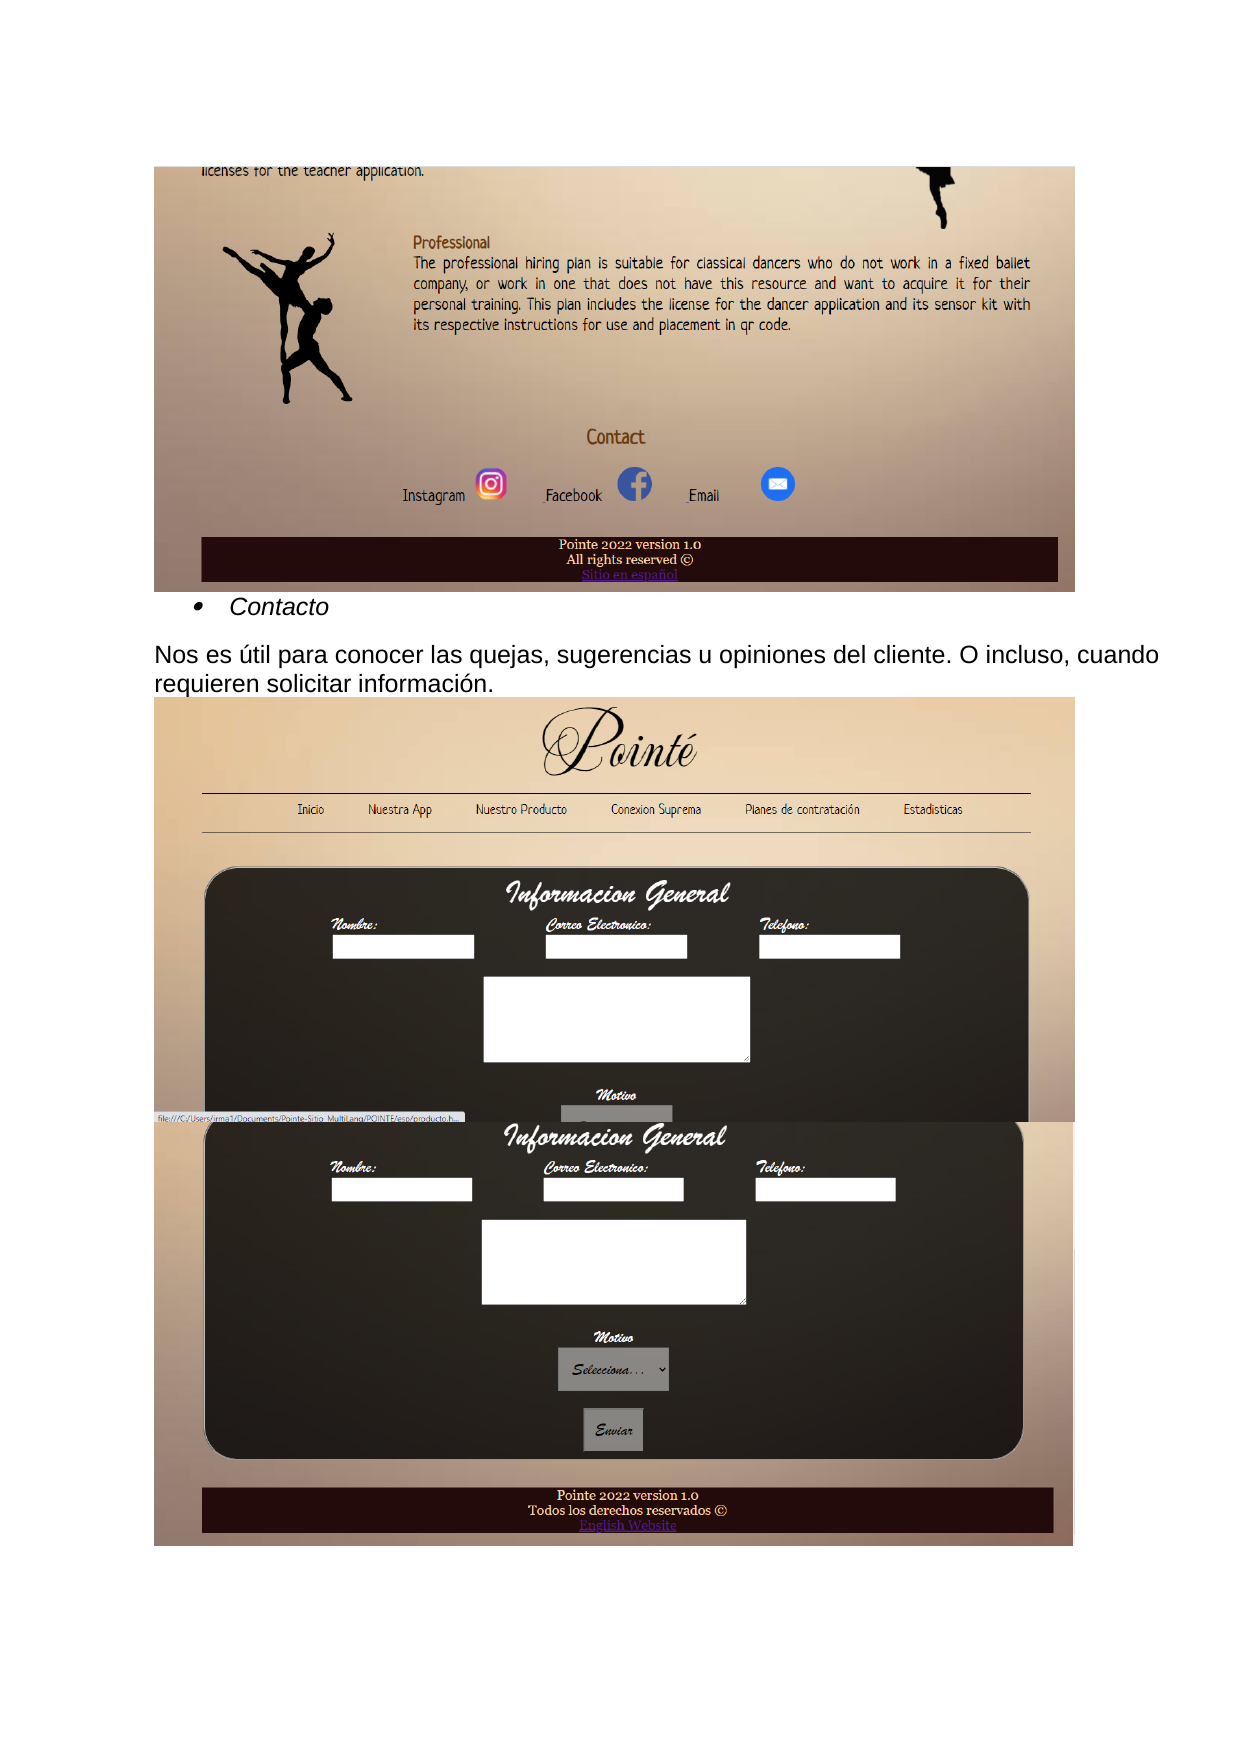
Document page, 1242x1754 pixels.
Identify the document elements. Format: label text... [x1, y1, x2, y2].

text Nos es útil para conocer las quejas, sugerencias u opiniones del cliente. O incluso, cuando requieren solicitar información. [154, 640, 1179, 697]
list Contacto [192, 592, 1179, 621]
picture [154, 697, 1075, 1546]
picture [154, 166, 1075, 592]
